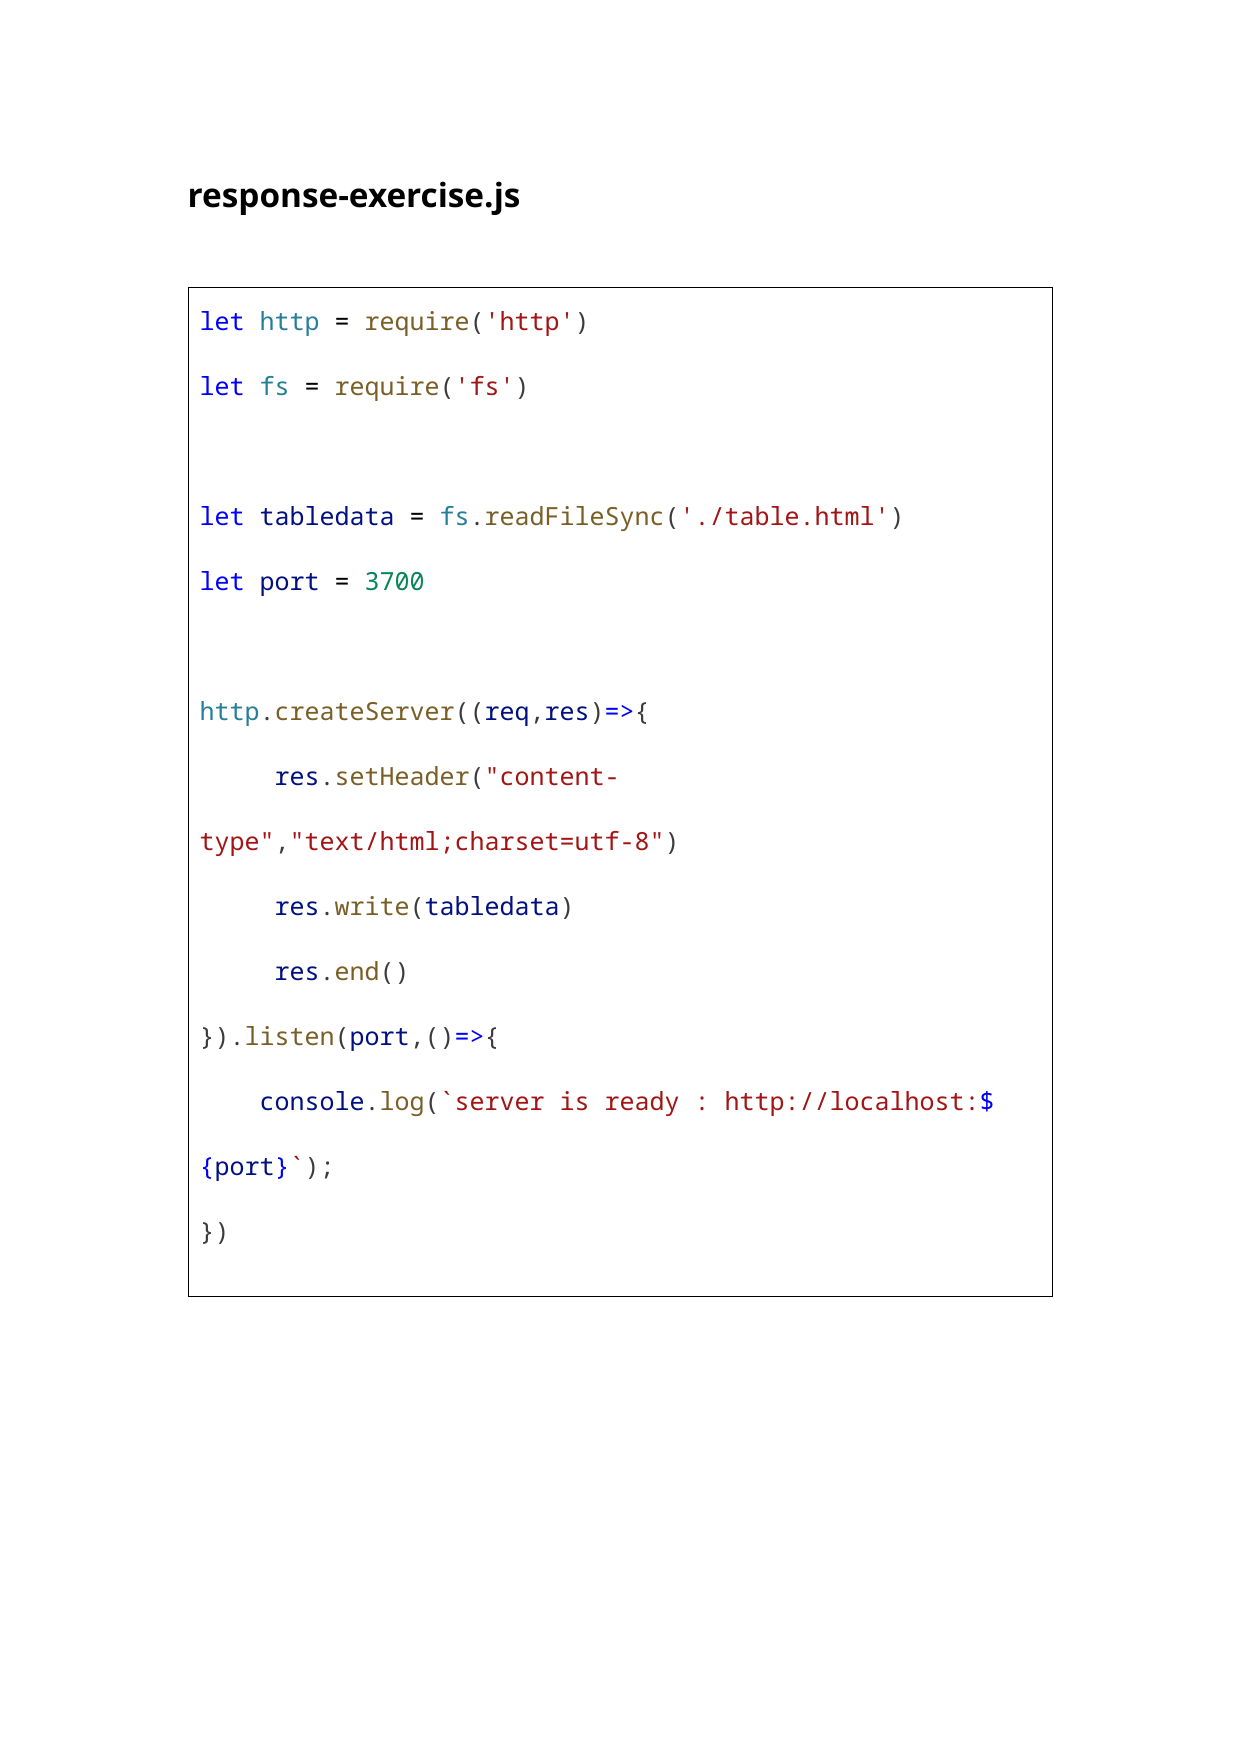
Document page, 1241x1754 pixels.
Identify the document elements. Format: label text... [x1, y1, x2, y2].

subtitle response-exercise.js [187, 162, 1053, 227]
table_header let http = require('http') let fs = require('fs') let tabledata = fs.readFileSync('./table.html') let port = 3700 http.createServer((req,res)=>{ res.setHeader("content-type","text/html;charset=utf-8") res.write(tabledata) res.end() }).listen(port,()=>{ console.log(`server is ready : http://localhost:${port}`); }) [189, 288, 1052, 1296]
